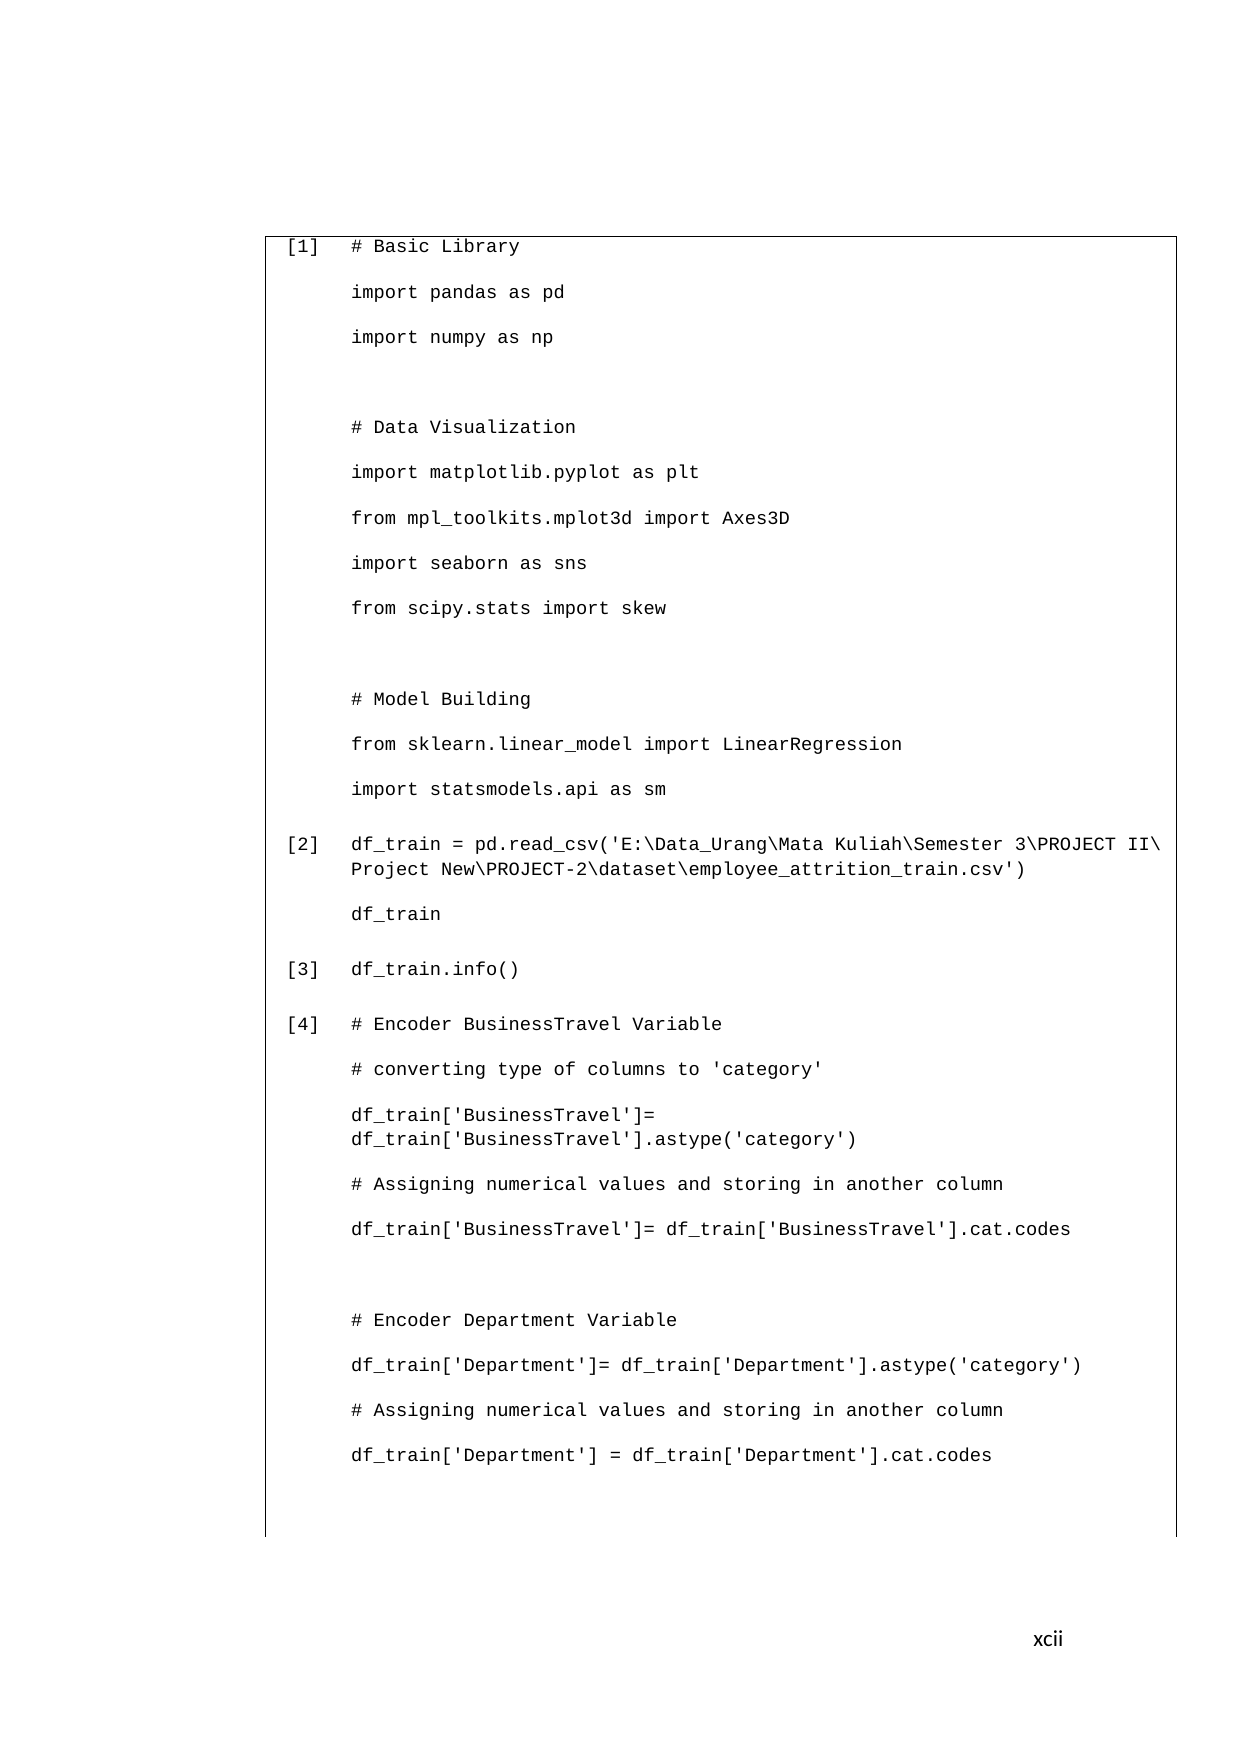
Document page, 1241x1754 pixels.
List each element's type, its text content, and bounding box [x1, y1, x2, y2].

table_cell [3] [266, 960, 339, 1015]
table_header # Basic Library import pandas as pd import numpy as np # Data Visualization import matplotlib.pyplot as plt from mpl_toolkits.mplot3d import Axes3D import seaborn as sns from scipy.stats import skew # Model Building from sklearn.linear_model import LinearRegression import statsmodels.api as sm [340, 237, 1176, 835]
table_cell df_train.info() [340, 960, 1176, 1015]
table_cell df_train = pd.read_csv('E:\Data_Urang\Mata Kuliah\Semester 3\PROJECT II\Project New\PROJECT-2\dataset\employee_attrition_train.csv') df_train [340, 835, 1176, 960]
table_header [1] [266, 237, 339, 835]
table_cell [4] [266, 1015, 339, 1537]
table_cell [2] [266, 835, 339, 960]
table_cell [340, 1015, 1176, 1537]
